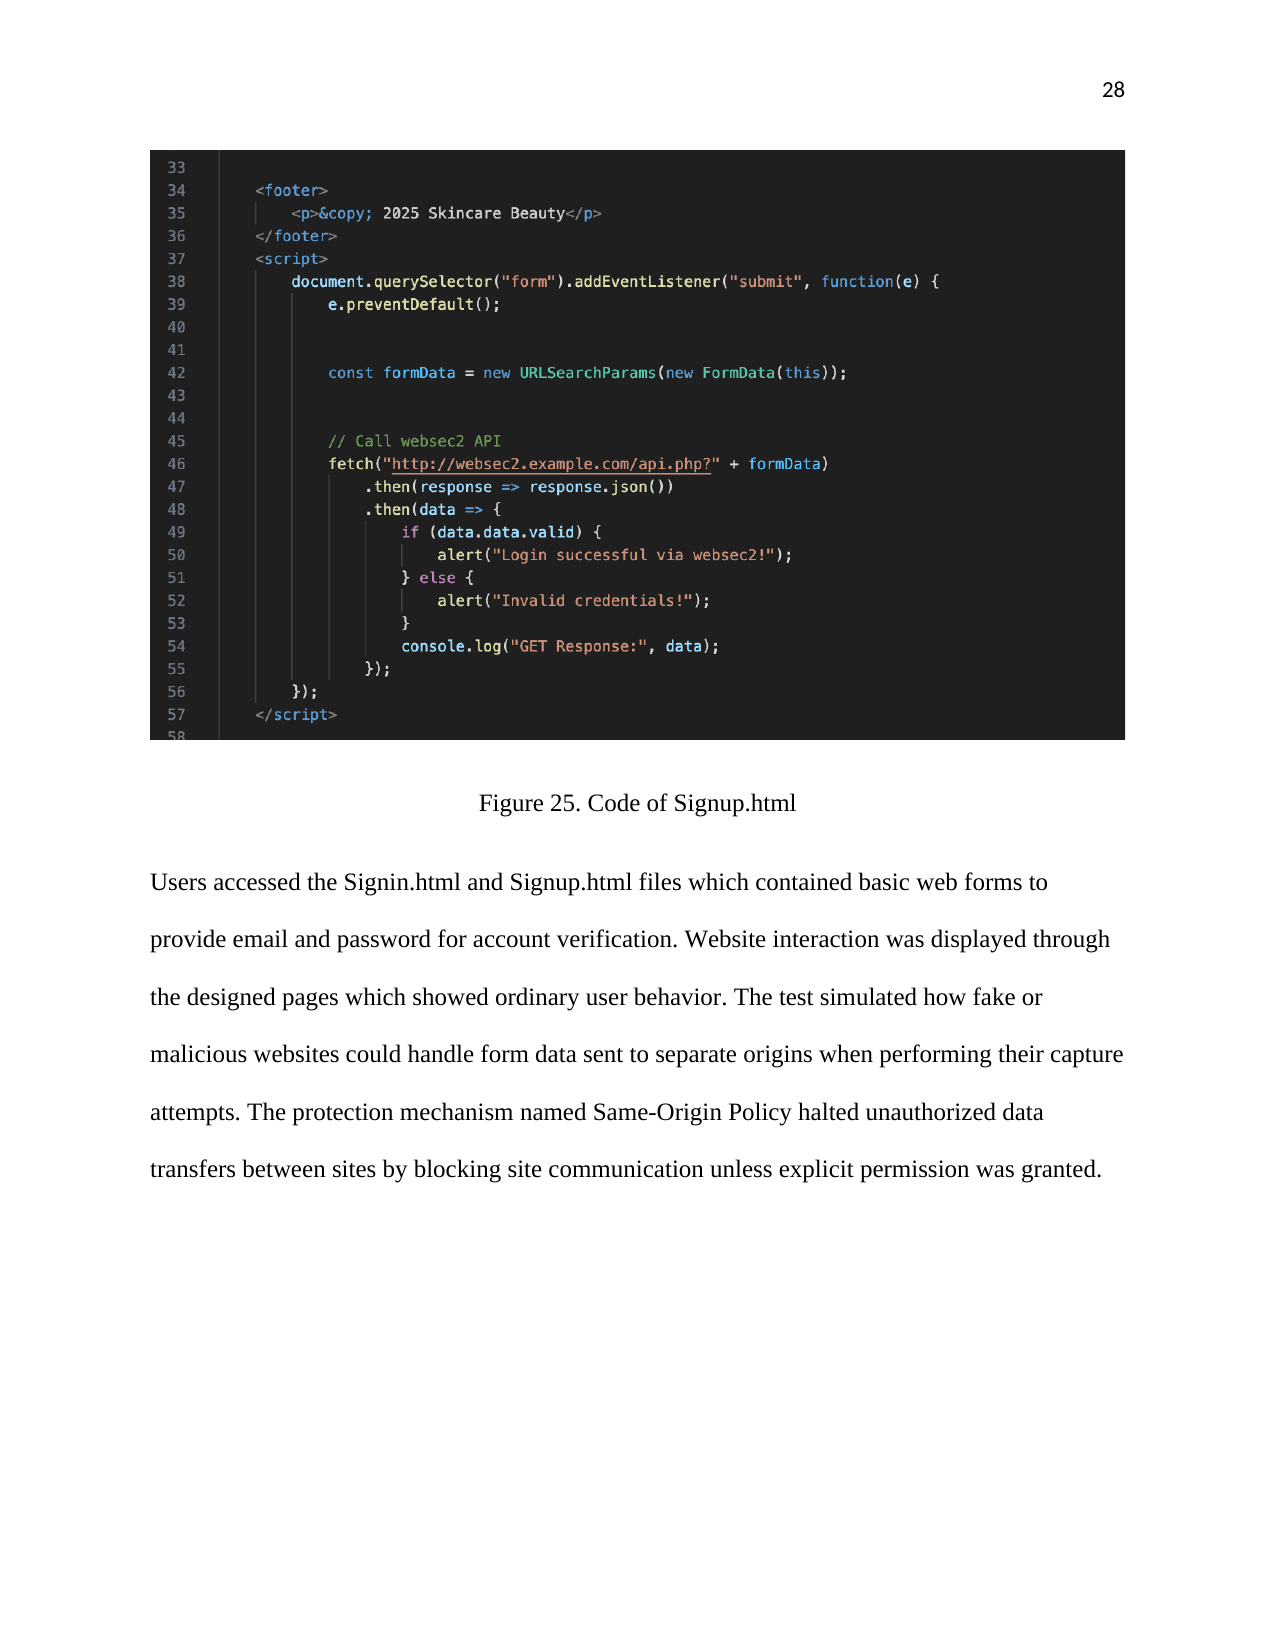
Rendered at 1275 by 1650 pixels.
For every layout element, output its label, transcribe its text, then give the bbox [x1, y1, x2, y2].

text Users accessed the Signin.html and Signup.html files which contained basic web forms to provide email and password for account verification. Website interaction was displayed through the designed pages which showed ordinary user behavior. The test simulated how fake or malicious websites could handle form data sent to separate origins when performing their capture attempts. The protection mechanism named Same-Origin Policy halted unauthorized data transfers between sites by blocking site communication unless explicit permission was granted. [150, 867, 1125, 1183]
text Figure 25. Code of Signup.html [150, 788, 1125, 817]
picture [150, 150, 1125, 740]
